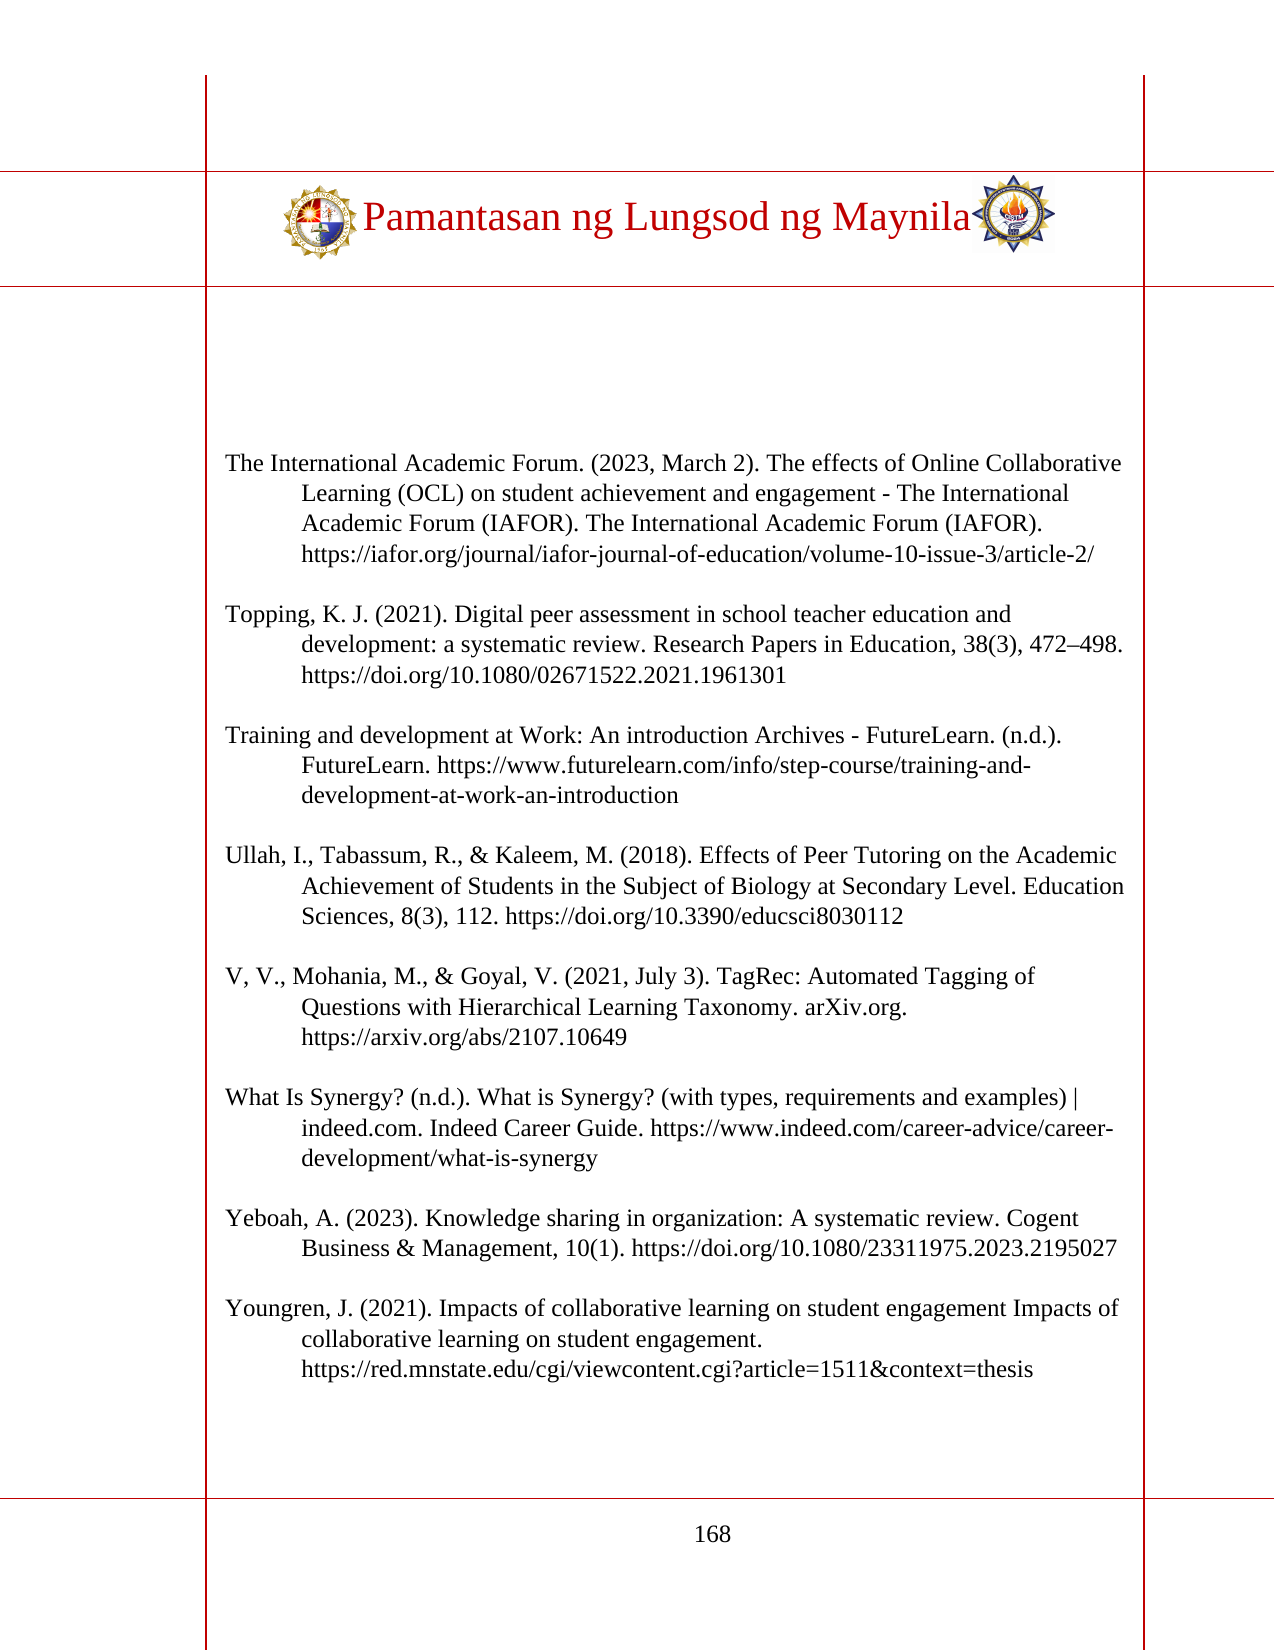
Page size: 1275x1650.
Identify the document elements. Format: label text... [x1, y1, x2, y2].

text Youngren, J. (2021). Impacts of collaborative learning on student engagement Impacts of collaborative learning on student engagement. https://red.mnstate.edu/cgi/viewcontent.cgi?article=1511&context=thesis [223, 1293, 1125, 1383]
text V, V., Mohania, M., & Goyal, V. (2021, July 3). TagRec: Automated Tagging of Questions with Hierarchical Learning Taxonomy. arXiv.org. https://arxiv.org/abs/2107.10649 [223, 961, 1125, 1051]
text Topping, K. J. (2021). Digital peer assessment in school teacher education and development: a systematic review. Research Papers in Education, 38(3), 472–498. https://doi.org/10.1080/02671522.2021.1961301 [223, 599, 1125, 688]
text Yeboah, A. (2023). Knowledge sharing in organization: A systematic review. Cogent Business & Management, 10(1). https://doi.org/10.1080/23311975.2023.2195027 [223, 1203, 1125, 1262]
picture [971, 175, 1055, 253]
text Ullah, I., Tabassum, R., & Kaleem, M. (2018). Effects of Peer Tutoring on the Academic Achievement of Students in the Subject of Biology at Secondary Level. Education Sciences, 8(3), 112. https://doi.org/10.3390/educsci8030112 [223, 841, 1125, 930]
text The International Academic Forum. (2023, March 2). The effects of Online Collaborative Learning (OCL) on student achievement and engagement - The International Academic Forum (IAFOR). The International Academic Forum (IAFOR). https://iafor.org/journal/iafor-journal-of-education/volume-10-issue-3/article-2/ [223, 448, 1125, 568]
text What Is Synergy? (n.d.). What is Synergy? (with types, requirements and examples) | indeed.com. Indeed Career Guide. https://www.indeed.com/career-advice/career-development/what-is-synergy [223, 1082, 1125, 1172]
text Training and development at Work: An introduction Archives - FutureLearn. (n.d.). FutureLearn. https://www.futurelearn.com/info/step-course/training-and-development-at-work-an-introduction [223, 720, 1125, 809]
picture [281, 183, 359, 262]
